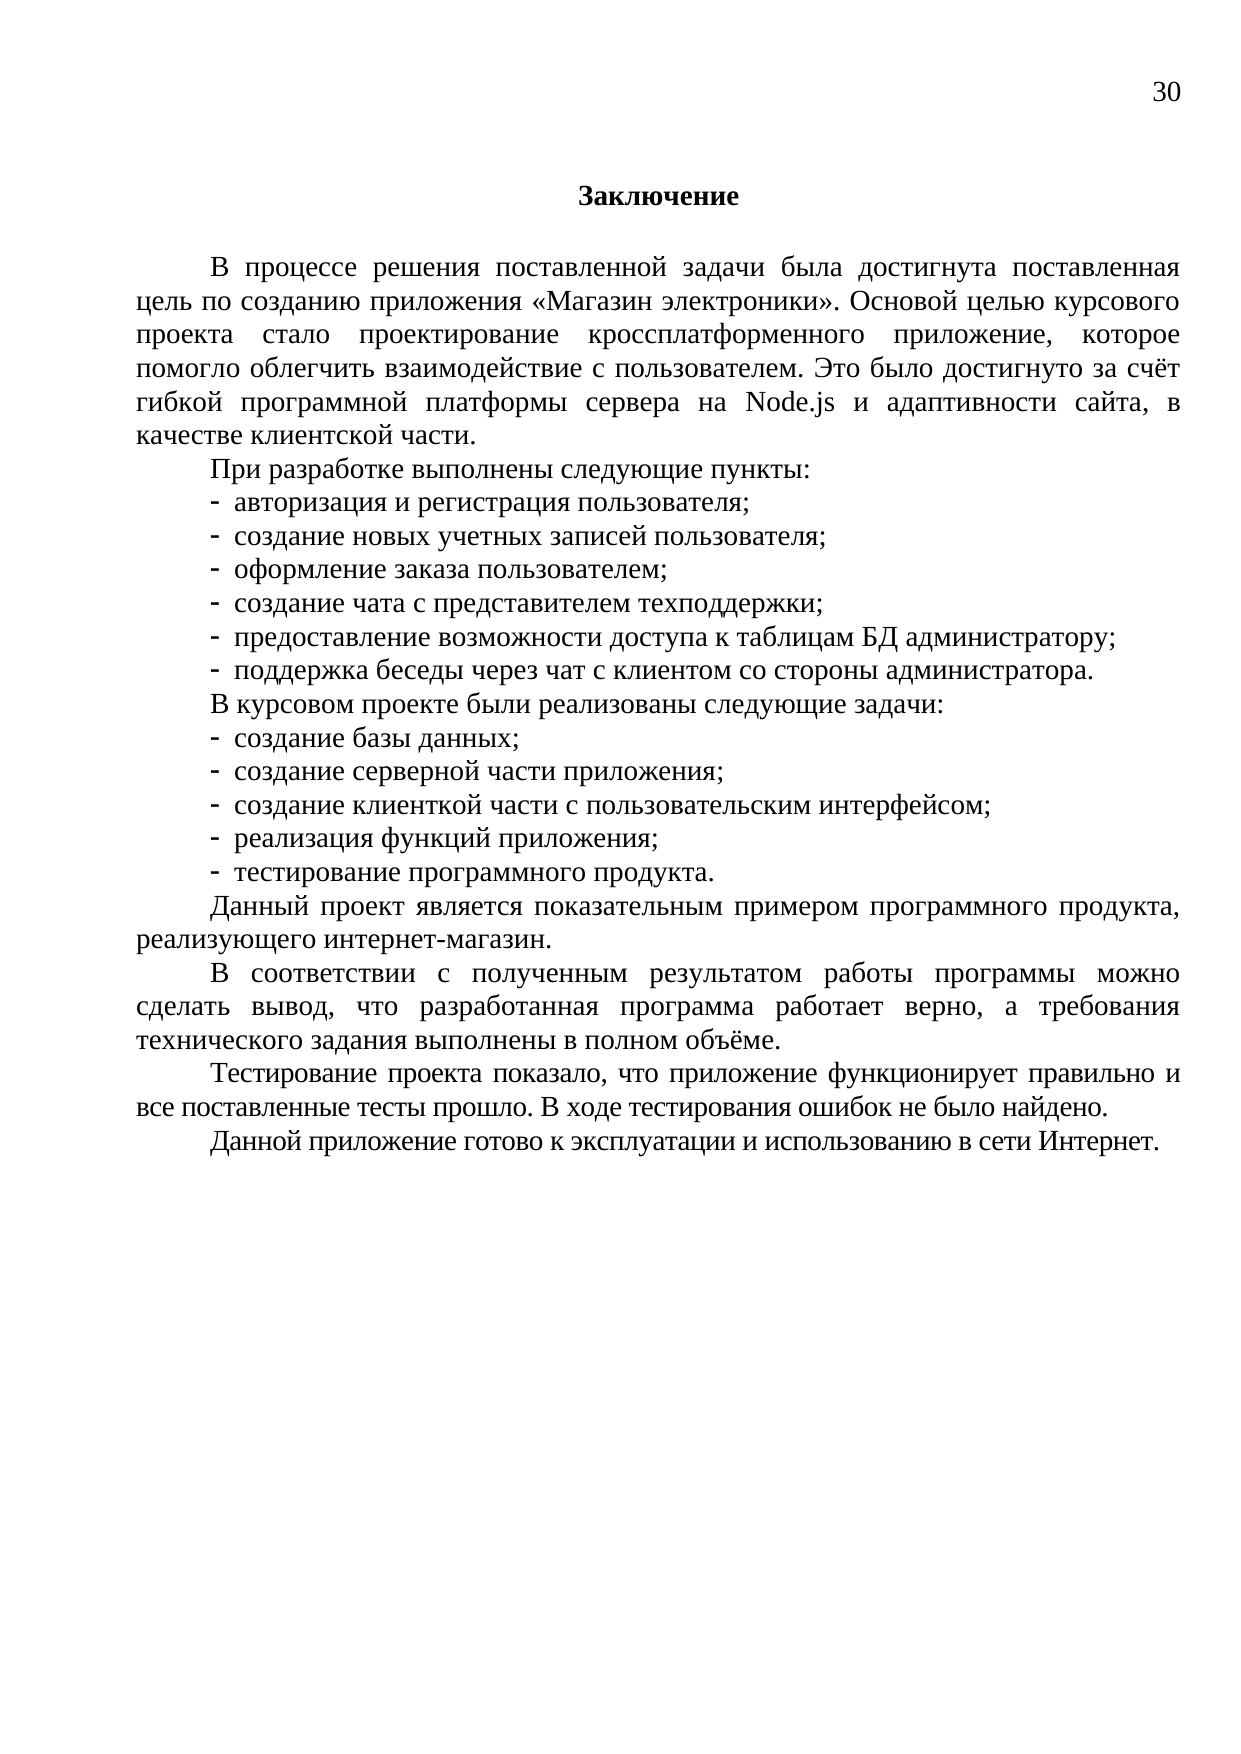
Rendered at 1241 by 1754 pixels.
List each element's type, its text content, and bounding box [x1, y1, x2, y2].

list создание клиенткой части с пользовательским интерфейсом; [136, 787, 1181, 821]
list создание новых учетных записей пользователя; [136, 518, 1181, 552]
text Данный проект является показательным примером программного продукта, реализующего интернет-магазин. [136, 888, 1181, 955]
list предоставление возможности доступа к таблицам БД администратору; [136, 619, 1181, 652]
text В процессе решения поставленной задачи была достигнута поставленная цель по созданию приложения «Магазин электроники». Основой целью курсового проекта стало проектирование кроссплатформенного приложение, которое помогло облегчить взаимодействие с пользователем. Это было достигнуто за счёт гибкой программной платформы сервера на Node.js и адаптивности сайта, в качестве клиентской части. [136, 249, 1181, 451]
list авторизация и регистрация пользователя; [136, 484, 1181, 518]
text Тестирование проекта показало, что приложение функционирует правильно и все поставленные тесты прошло. В ходе тестирования ошибок не было найдено. [136, 1056, 1181, 1123]
text Данной приложение готово к эксплуатации и использованию в сети Интернет. [136, 1123, 1181, 1156]
text В соответствии с полученным результатом работы программы можно сделать вывод, что разработанная программа работает верно, а требования технического задания выполнены в полном объёме. [136, 955, 1181, 1056]
subtitle Заключение [136, 178, 1181, 212]
list поддержка беседы через чат с клиентом со стороны администратора. [136, 652, 1181, 686]
list тестирование программного продукта. [136, 854, 1181, 888]
list создание базы данных; [136, 720, 1181, 753]
text В курсовом проекте были реализованы следующие задачи: [136, 686, 1181, 720]
list создание серверной части приложения; [136, 753, 1181, 787]
text При разработке выполнены следующие пункты: [136, 451, 1181, 484]
list оформление заказа пользователем; [136, 552, 1181, 585]
list реализация функций приложения; [136, 821, 1181, 854]
list создание чата с представителем техподдержки; [136, 585, 1181, 619]
